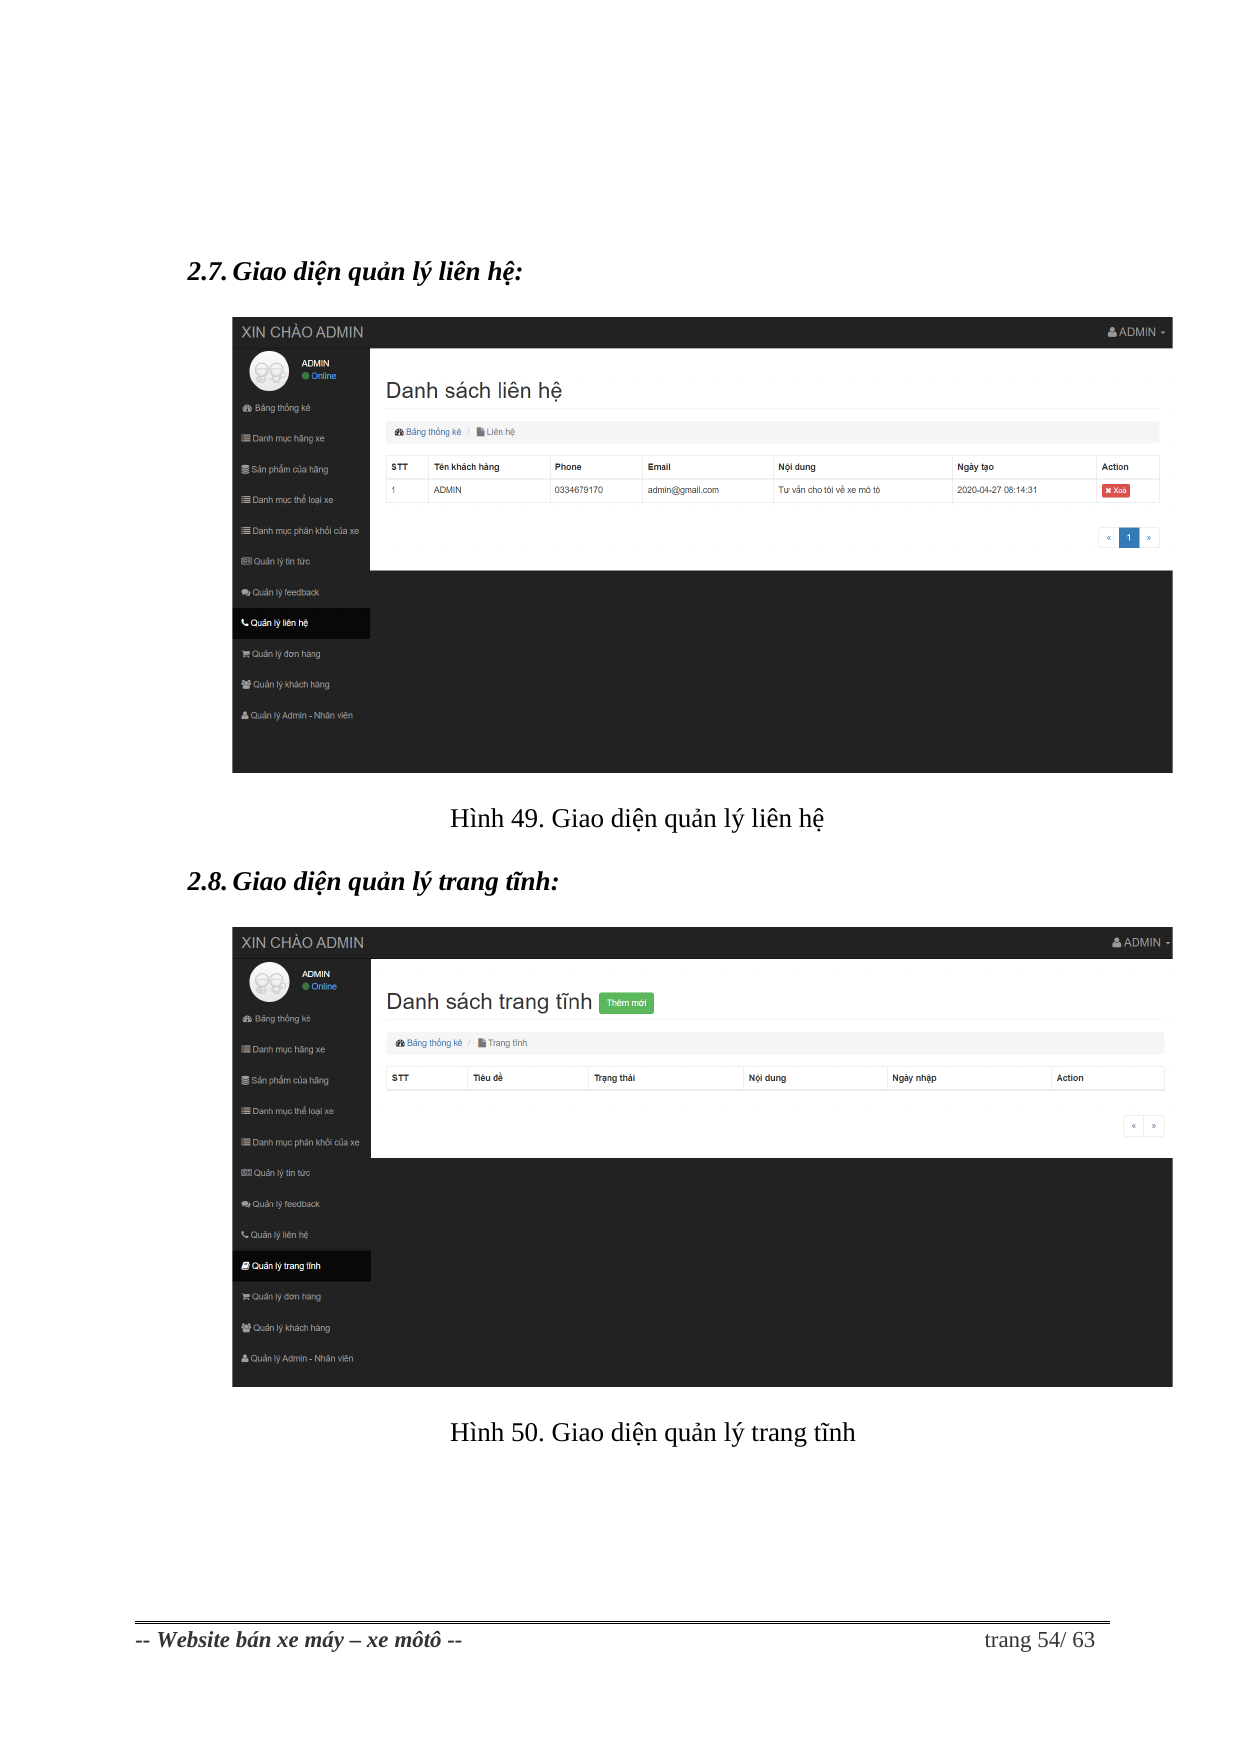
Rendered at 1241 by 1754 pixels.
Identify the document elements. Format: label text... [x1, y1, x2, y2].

picture [232, 317, 1173, 773]
list Giao diện quản lý trang tĩnh: [187, 865, 1090, 896]
list Giao diện quản lý liên hệ: [187, 255, 1090, 286]
picture [232, 927, 1173, 1387]
list Hình 50. Giao diện quản lý trang tĩnh [450, 1416, 1090, 1447]
list Hình 49. Giao diện quản lý liên hệ [450, 802, 1090, 833]
